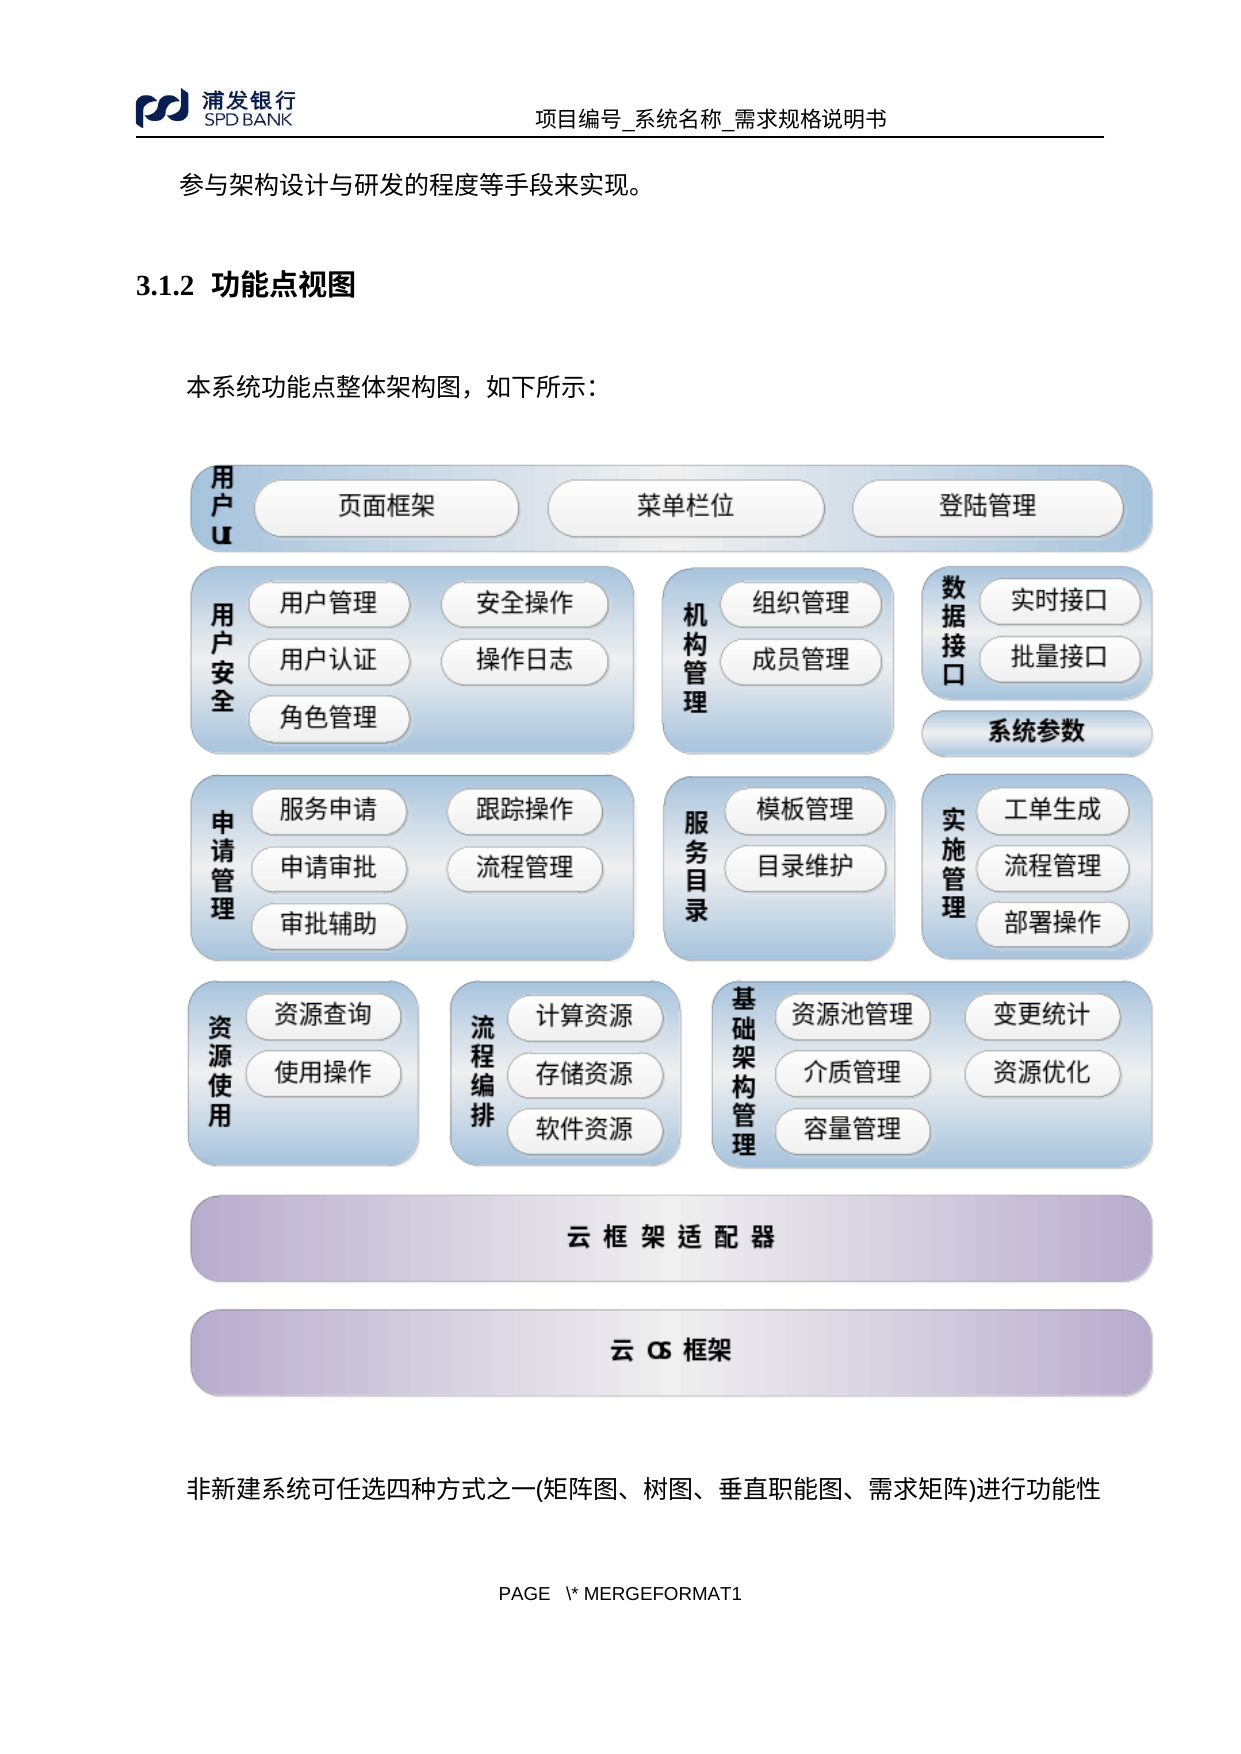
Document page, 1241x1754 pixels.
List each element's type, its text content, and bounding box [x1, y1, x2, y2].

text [179, 151, 1104, 216]
picture [135, 88, 296, 128]
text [136, 1456, 1104, 1521]
subtitle 功能点视图 [136, 251, 1104, 316]
text 本系统功能点整体架构图，如下所示： [136, 353, 1104, 418]
